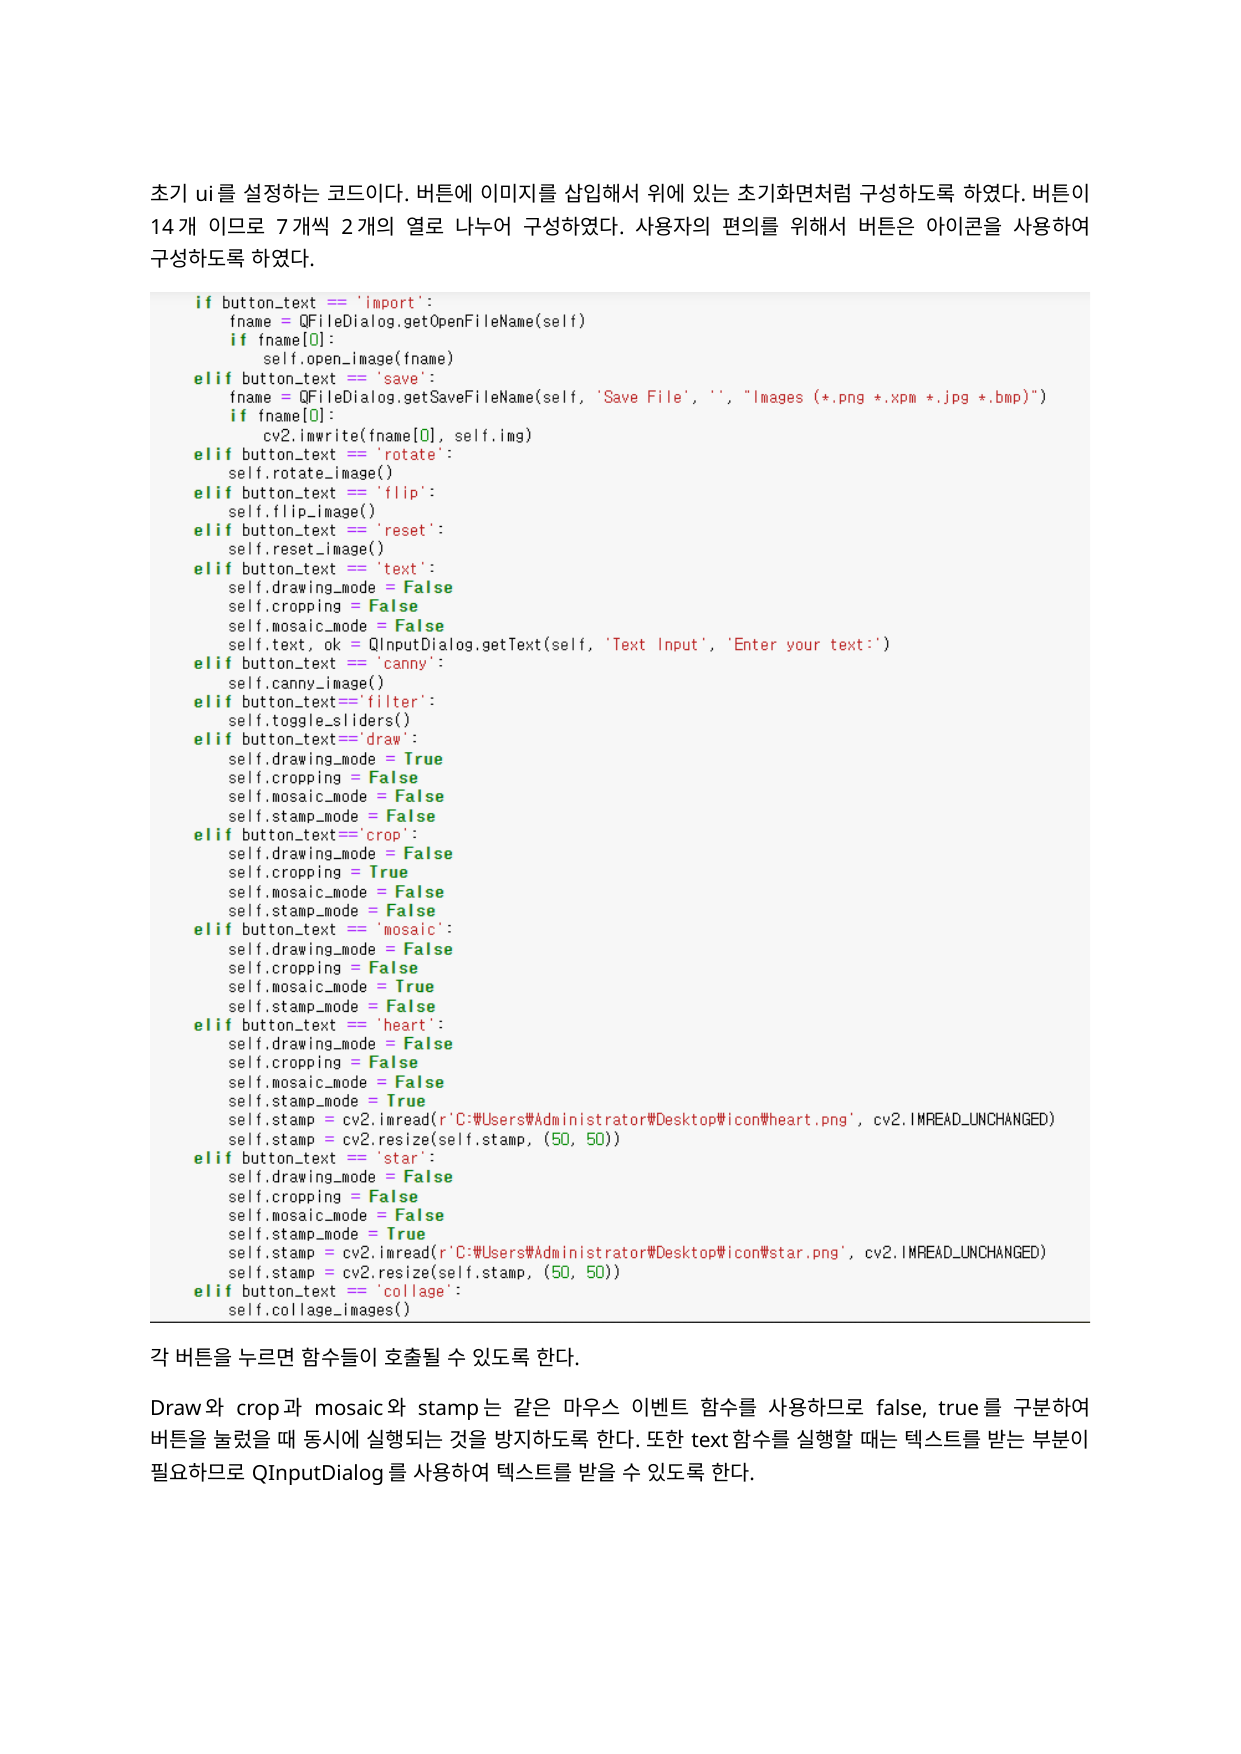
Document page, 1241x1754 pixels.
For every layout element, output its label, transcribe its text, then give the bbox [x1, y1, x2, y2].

text Draw와 crop과 mosaic와 stamp는 같은 마우스 이벤트 함수를 사용하므로 false, true를 구분하여 버튼을 눌렀을 때 동시에 실행되는 것을 방지하도록 한다. 또한 text함수를 실행할 때는 텍스트를 받는 부분이 필요하므로 QInputDialog를 사용하여 텍스트를 받을 수 있도록 한다. [150, 1391, 1090, 1487]
text 초기 ui를 설정하는 코드이다. 버튼에 이미지를 삽입해서 위에 있는 초기화면처럼 구성하도록 하였다. 버튼이 14개 이므로 7개씩 2개의 열로 나누어 구성하였다. 사용자의 편의를 위해서 버튼은 아이콘을 사용하여 구성하도록 하였다. [150, 177, 1090, 273]
picture [150, 292, 1091, 1323]
text 각 버튼을 누르면 함수들이 호출될 수 있도록 한다. [150, 1342, 1090, 1372]
